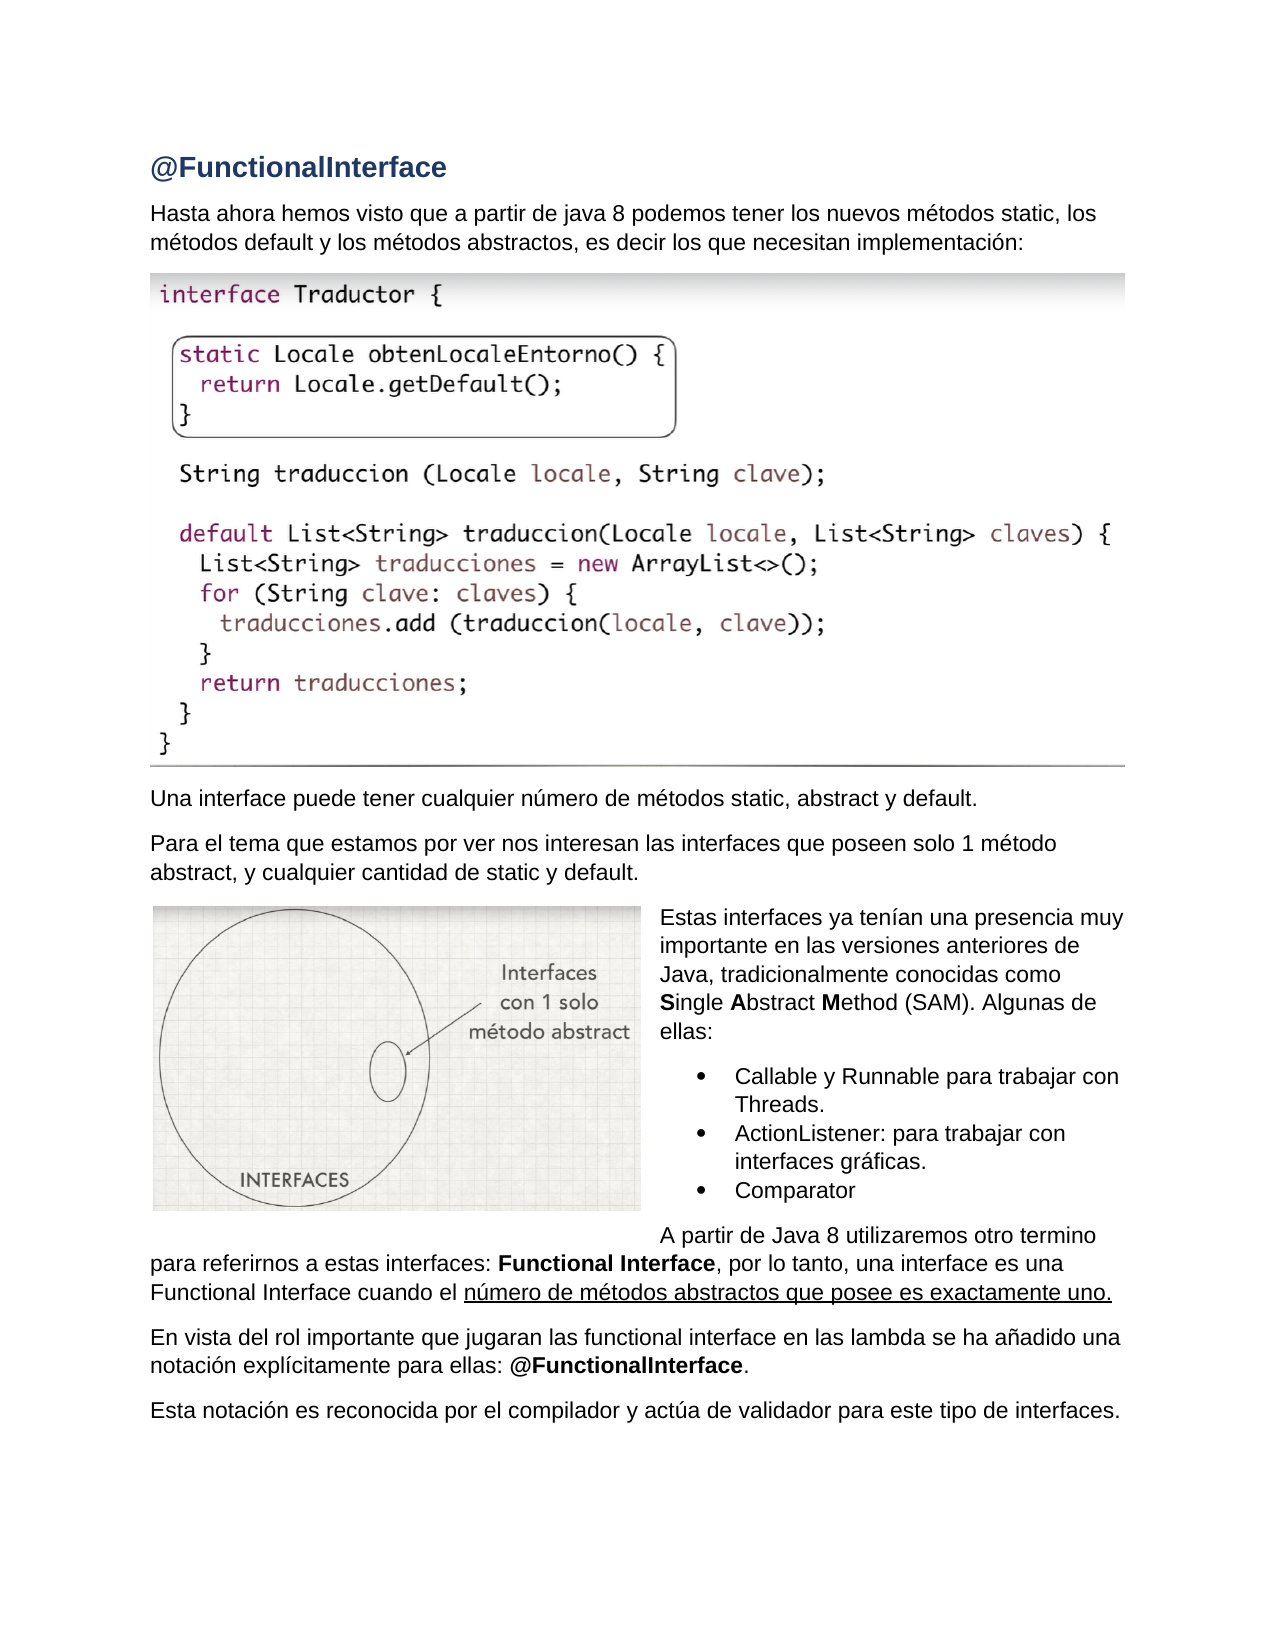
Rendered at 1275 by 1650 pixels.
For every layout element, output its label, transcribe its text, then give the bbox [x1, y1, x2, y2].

text Estas interfaces ya tenían una presencia muy importante en las versiones anteriores de Java, tradicionalmente conocidas como Single Abstract Method (SAM). Algunas de ellas: [150, 904, 1125, 1044]
subtitle @FunctionalInterface [150, 150, 1125, 183]
picture [153, 906, 641, 1210]
text A partir de Java 8 utilizaremos otro termino para referirnos a estas interfaces: Functional Interface, por lo tanto, una interface es una Functional Interface cuando el número de métodos abstractos que posee es exactamente uno. [150, 1222, 1125, 1305]
text Hasta ahora hemos visto que a partir de java 8 podemos tener los nuevos métodos static, los métodos default y los métodos abstractos, es decir los que necesitan implementación: [150, 200, 1125, 255]
text Una interface puede tener cualquier número de métodos static, abstract y default. [150, 785, 1125, 812]
text En vista del rol importante que jugaran las functional interface en las lambda se ha añadido una notación explícitamente para ellas: @FunctionalInterface. [150, 1324, 1125, 1378]
picture [150, 273, 1125, 767]
text Para el tema que estamos por ver nos interesan las interfaces que poseen solo 1 método abstract, y cualquier cantidad de static y default. [150, 830, 1125, 885]
list Callable y Runnable para trabajar con Threads. [641, 1063, 1125, 1118]
list Comparator [641, 1177, 1125, 1203]
list ActionListener: para trabajar con interfaces gráficas. [641, 1120, 1125, 1174]
text Esta notación es reconocida por el compilador y actúa de validador para este tipo de interfaces. [150, 1397, 1125, 1423]
